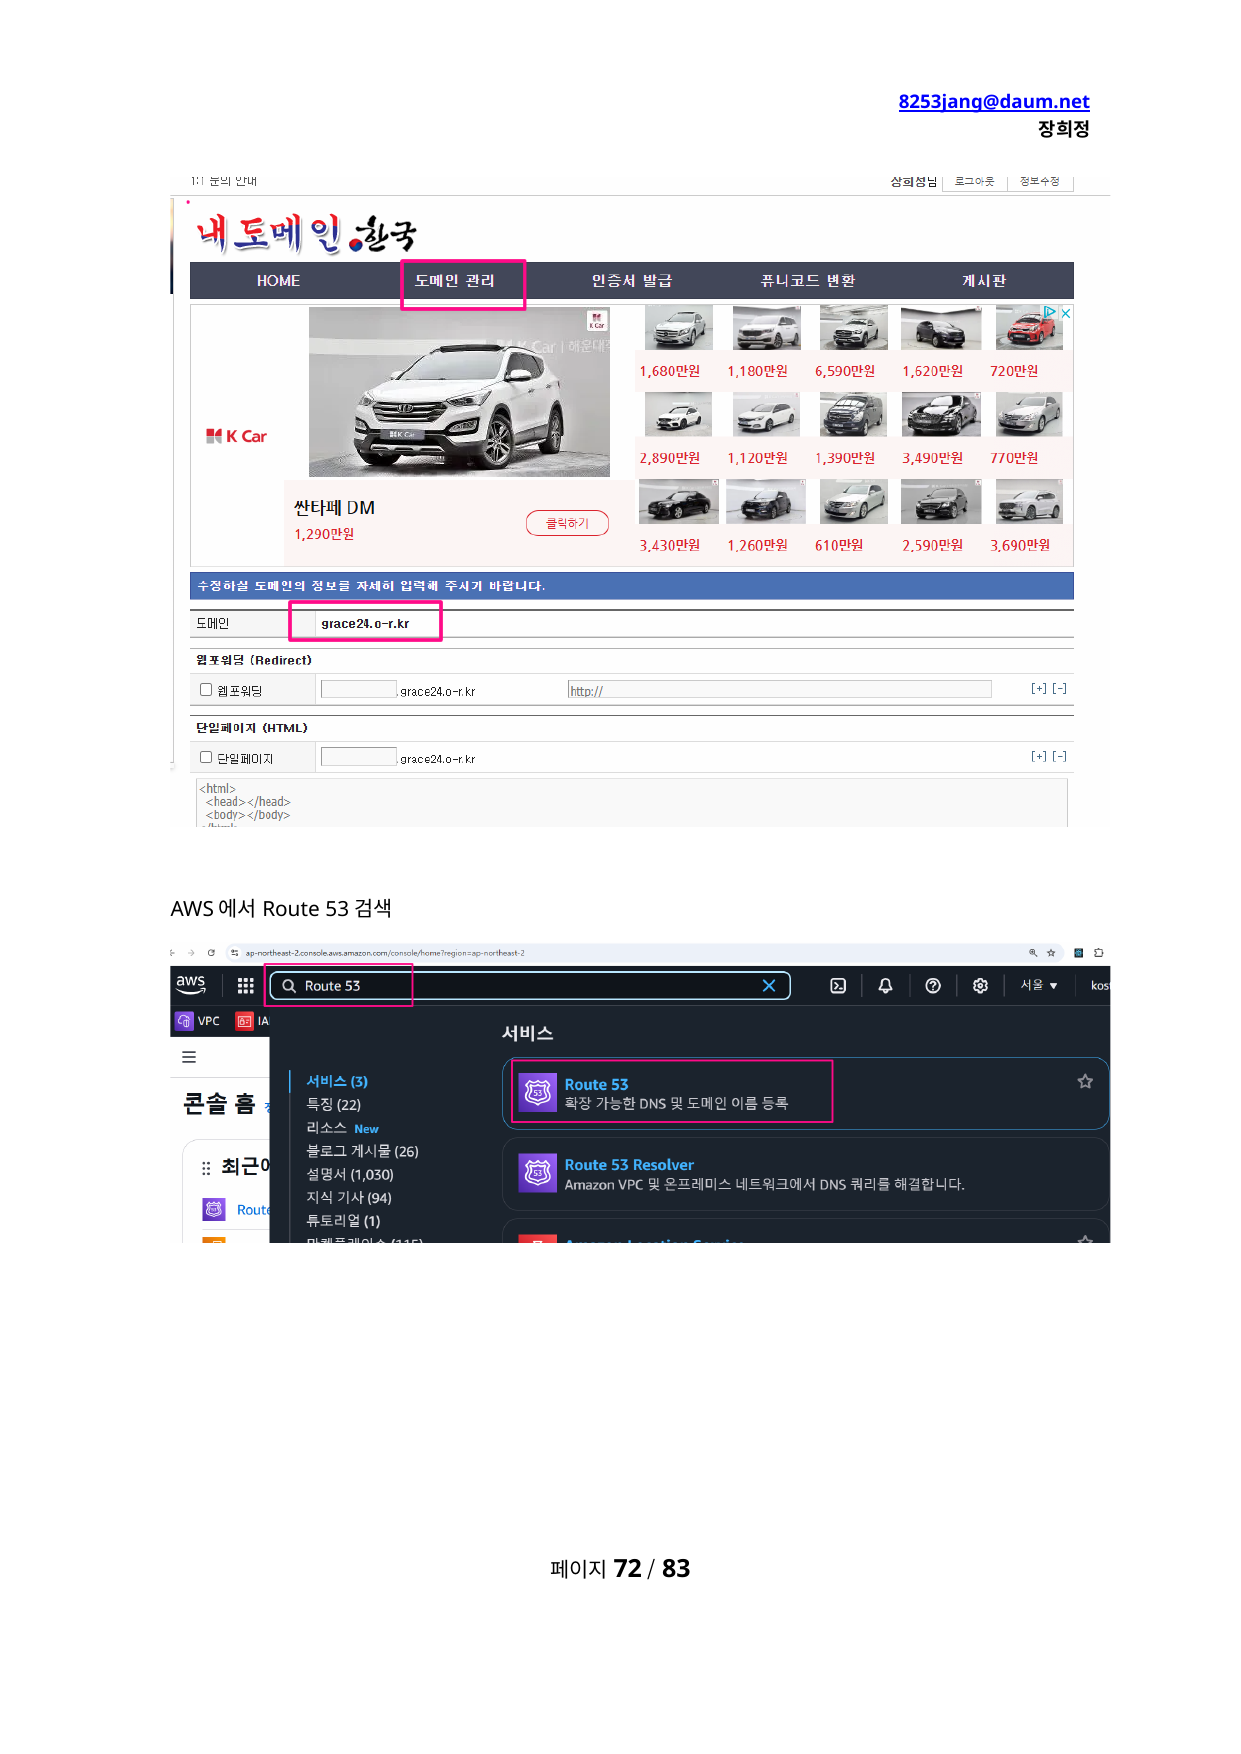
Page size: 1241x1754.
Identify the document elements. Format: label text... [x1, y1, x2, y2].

picture [170, 942, 1111, 1243]
picture [170, 177, 1111, 827]
text AWS에서 Route 53 검색 [150, 893, 1090, 923]
